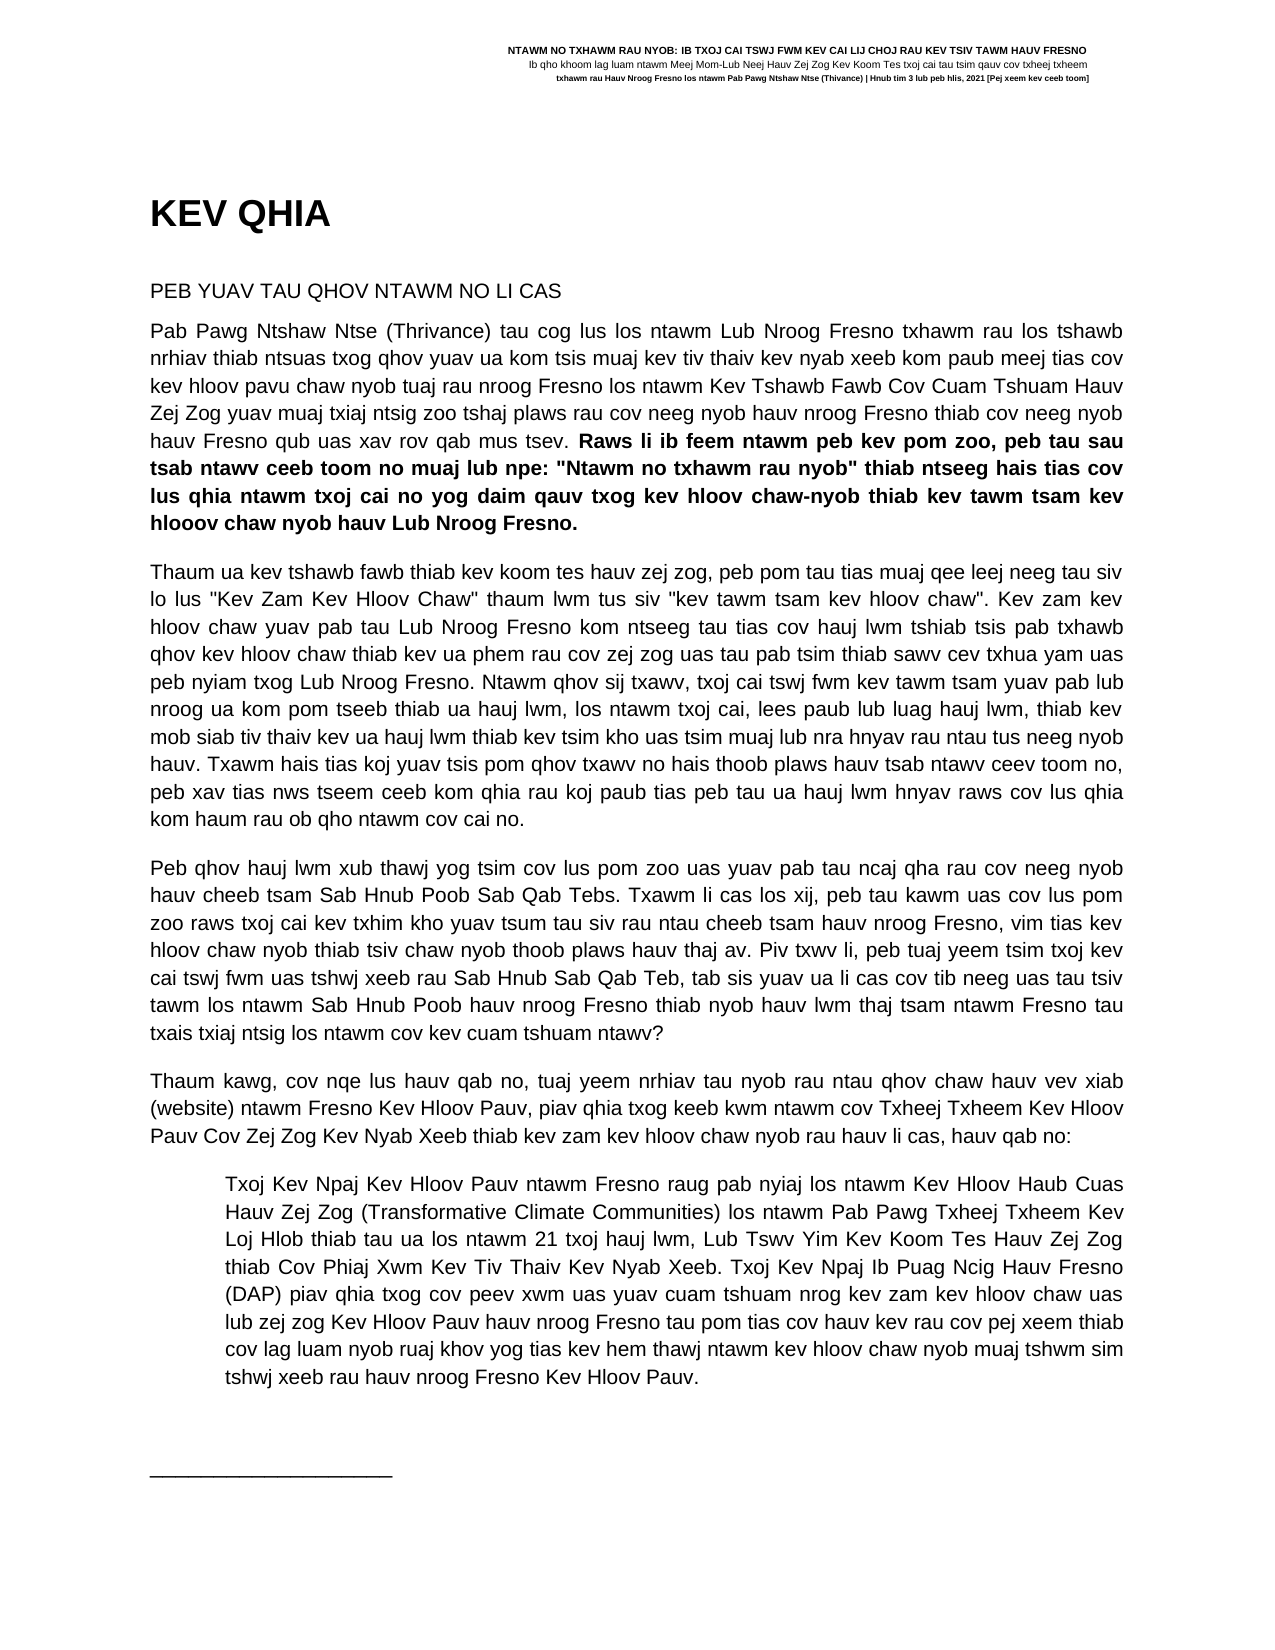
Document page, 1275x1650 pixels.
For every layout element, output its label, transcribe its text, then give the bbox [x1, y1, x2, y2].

subtitle KEV QHIA [150, 192, 1125, 235]
text Pab Pawg Ntshaw Ntse (Thrivance) tau cog lus los ntawm Lub Nroog Fresno txhawm rau los tshawb nrhiav thiab ntsuas txog qhov yuav ua kom tsis muaj kev tiv thaiv kev nyab xeeb kom paub meej tias cov kev hloov pavu chaw nyob tuaj rau nroog Fresno los ntawm Kev Tshawb Fawb Cov Cuam Tshuam Hauv Zej Zog yuav muaj txiaj ntsig zoo tshaj plaws rau cov neeg nyob hauv nroog Fresno thiab cov neeg nyob hauv Fresno qub uas xav rov qab mus tsev. Raws li ib feem ntawm peb kev pom zoo, peb tau sau tsab ntawv ceeb toom no muaj lub npe: "Ntawm no txhawm rau nyob" thiab ntseeg hais tias cov lus qhia ntawm txoj cai no yog daim qauv txog kev hloov chaw-nyob thiab kev tawm tsam kev hlooov chaw nyob hauv Lub Nroog Fresno. [150, 319, 1125, 535]
text Peb qhov hauj lwm xub thawj yog tsim cov lus pom zoo uas yuav pab tau ncaj qha rau cov neeg nyob hauv cheeb tsam Sab Hnub Poob Sab Qab Tebs. Txawm li cas los xij, peb tau kawm uas cov lus pom zoo raws txoj cai kev txhim kho yuav tsum tau siv rau ntau cheeb tsam hauv nroog Fresno, vim tias kev hloov chaw nyob thiab tsiv chaw nyob thoob plaws hauv thaj av. Piv txwv li, peb tuaj yeem tsim txoj kev cai tswj fwm uas tshwj xeeb rau Sab Hnub Sab Qab Teb, tab sis yuav ua li cas cov tib neeg uas tau tsiv tawm los ntawm Sab Hnub Poob hauv nroog Fresno thiab nyob hauv lwm thaj tsam ntawm Fresno tau txais txiaj ntsig los ntawm cov kev cuam tshuam ntawv? [150, 855, 1125, 1044]
text Thaum kawg, cov nqe lus hauv qab no, tuaj yeem nrhiav tau nyob rau ntau qhov chaw hauv vev xiab (website) ntawm Fresno Kev Hloov Pauv, piav qhia txog keeb kwm ntawm cov Txheej Txheem Kev Hloov Pauv Cov Zej Zog Kev Nyab Xeeb thiab kev zam kev hloov chaw nyob rau hauv li cas, hauv qab no: [150, 1069, 1125, 1148]
text Txoj Kev Npaj Kev Hloov Pauv ntawm Fresno raug pab nyiaj los ntawm Kev Hloov Haub Cuas Hauv Zej Zog (Transformative Climate Communities) los ntawm Pab Pawg Txheej Txheem Kev Loj Hlob thiab tau ua los ntawm 21 txoj hauj lwm, Lub Tswv Yim Kev Koom Tes Hauv Zej Zog thiab Cov Phiaj Xwm Kev Tiv Thaiv Kev Nyab Xeeb. Txoj Kev Npaj Ib Puag Ncig Hauv Fresno (DAP) piav qhia txog cov peev xwm uas yuav cuam tshuam nrog kev zam kev hloov chaw uas lub zej zog Kev Hloov Pauv hauv nroog Fresno tau pom tias cov hauv kev rau cov pej xeem thiab cov lag luam nyob ruaj khov yog tias kev hem thawj ntawm kev hloov chaw nyob muaj tshwm sim tshwj xeeb rau hauv nroog Fresno Kev Hloov Pauv. [225, 1172, 1125, 1388]
subtitle PEB YUAV TAU QHOV NTAWM NO LI CAS [150, 279, 1125, 303]
text Thaum ua kev tshawb fawb thiab kev koom tes hauv zej zog, peb pom tau tias muaj qee leej neeg tau siv lo lus "Kev Zam Kev Hloov Chaw" thaum lwm tus siv "kev tawm tsam kev hloov chaw". Kev zam kev hloov chaw yuav pab tau Lub Nroog Fresno kom ntseeg tau tias cov hauj lwm tshiab tsis pab txhawb qhov kev hloov chaw thiab kev ua phem rau cov zej zog uas tau pab tsim thiab sawv cev txhua yam uas peb nyiam txog Lub Nroog Fresno. Ntawm qhov sij txawv, txoj cai tswj fwm kev tawm tsam yuav pab lub nroog ua kom pom tseeb thiab ua hauj lwm, los ntawm txoj cai, lees paub lub luag hauj lwm, thiab kev mob siab tiv thaiv kev ua hauj lwm thiab kev tsim kho uas tsim muaj lub nra hnyav rau ntau tus neeg nyob hauv. Txawm hais tias koj yuav tsis pom qhov txawv no hais thoob plaws hauv tsab ntawv ceev toom no, peb xav tias nws tseem ceeb kom qhia rau koj paub tias peb tau ua hauj lwm hnyav raws cov lus qhia kom haum rau ob qho ntawm cov cai no. [150, 559, 1125, 831]
text ___________________ [150, 1452, 1125, 1479]
